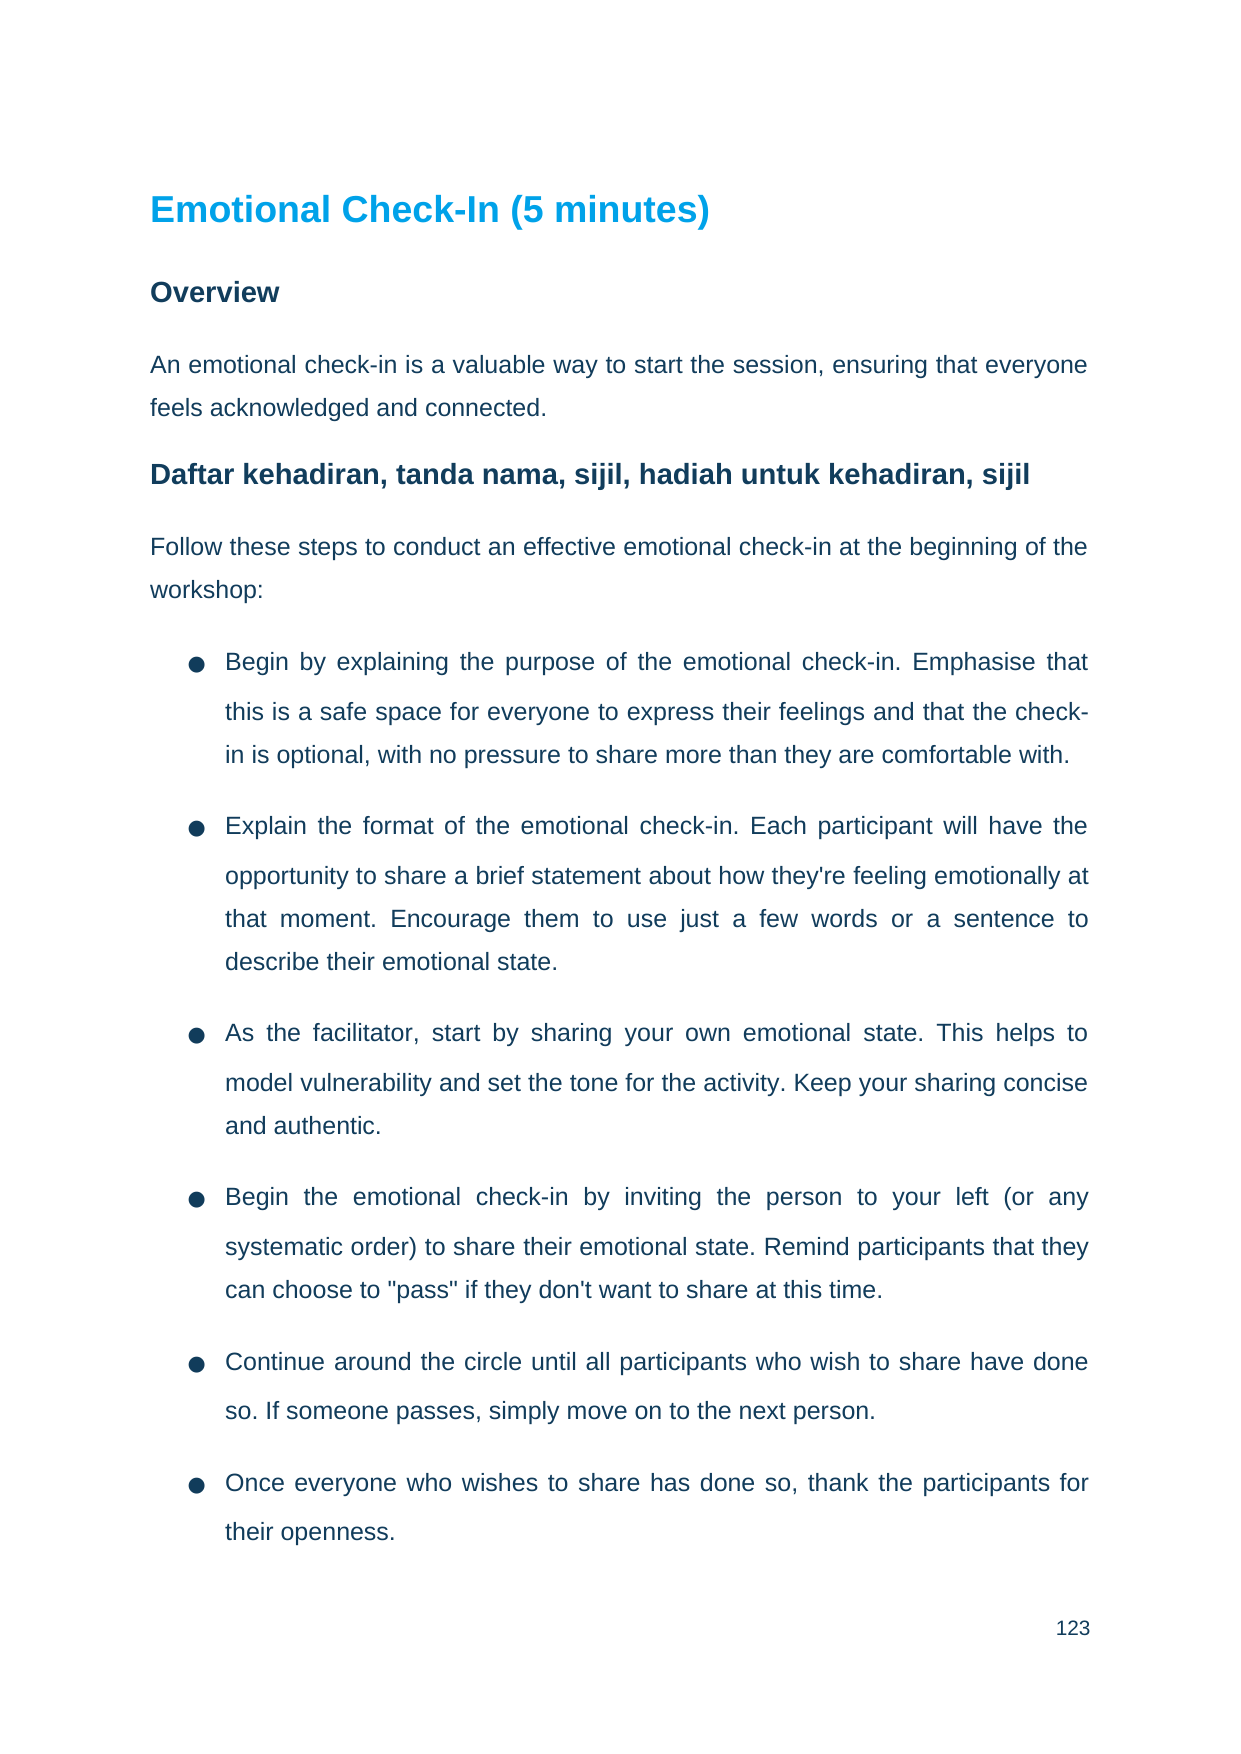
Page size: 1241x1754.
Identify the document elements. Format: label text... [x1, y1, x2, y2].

list Explain the format of the emotional check-in. Each participant will have the opportunity to share a brief statement about how they're feeling emotionally at that moment. Encourage them to use just a few words or a sentence to describe their emotional state. [187, 803, 1090, 976]
subtitle Daftar kehadiran, tanda nama, sijil, hadiah untuk kehadiran, sijil [150, 457, 1090, 491]
text Follow these steps to conduct an effective emotional check-in at the beginning of the workshop: [150, 532, 1090, 604]
list Once everyone who wishes to share has done so, thank the participants for their openness. [187, 1460, 1090, 1546]
list As the facilitator, start by sharing your own emotional state. This helps to model vulnerability and set the tone for the activity. Keep your sharing concise and authentic. [187, 1011, 1090, 1140]
list Begin the emotional check-in by inviting the person to your left (or any systematic order) to share their emotional state. Remind participants that they can choose to "pass" if they don't want to share at this time. [187, 1175, 1090, 1304]
list Begin by explaining the purpose of the emotional check-in. Emphasise that this is a safe space for everyone to express their feelings and that the check-in is optional, with no pressure to share more than they are comfortable with. [187, 639, 1090, 768]
subtitle Emotional Check-In (5 minutes) [150, 187, 1090, 231]
list Continue around the circle until all participants who wish to share have done so. If someone passes, simply move on to the next person. [187, 1339, 1090, 1425]
text An emotional check-in is a valuable way to start the session, ensuring that everyone feels acknowledged and connected. [150, 350, 1090, 422]
subtitle Overview [150, 274, 1090, 308]
